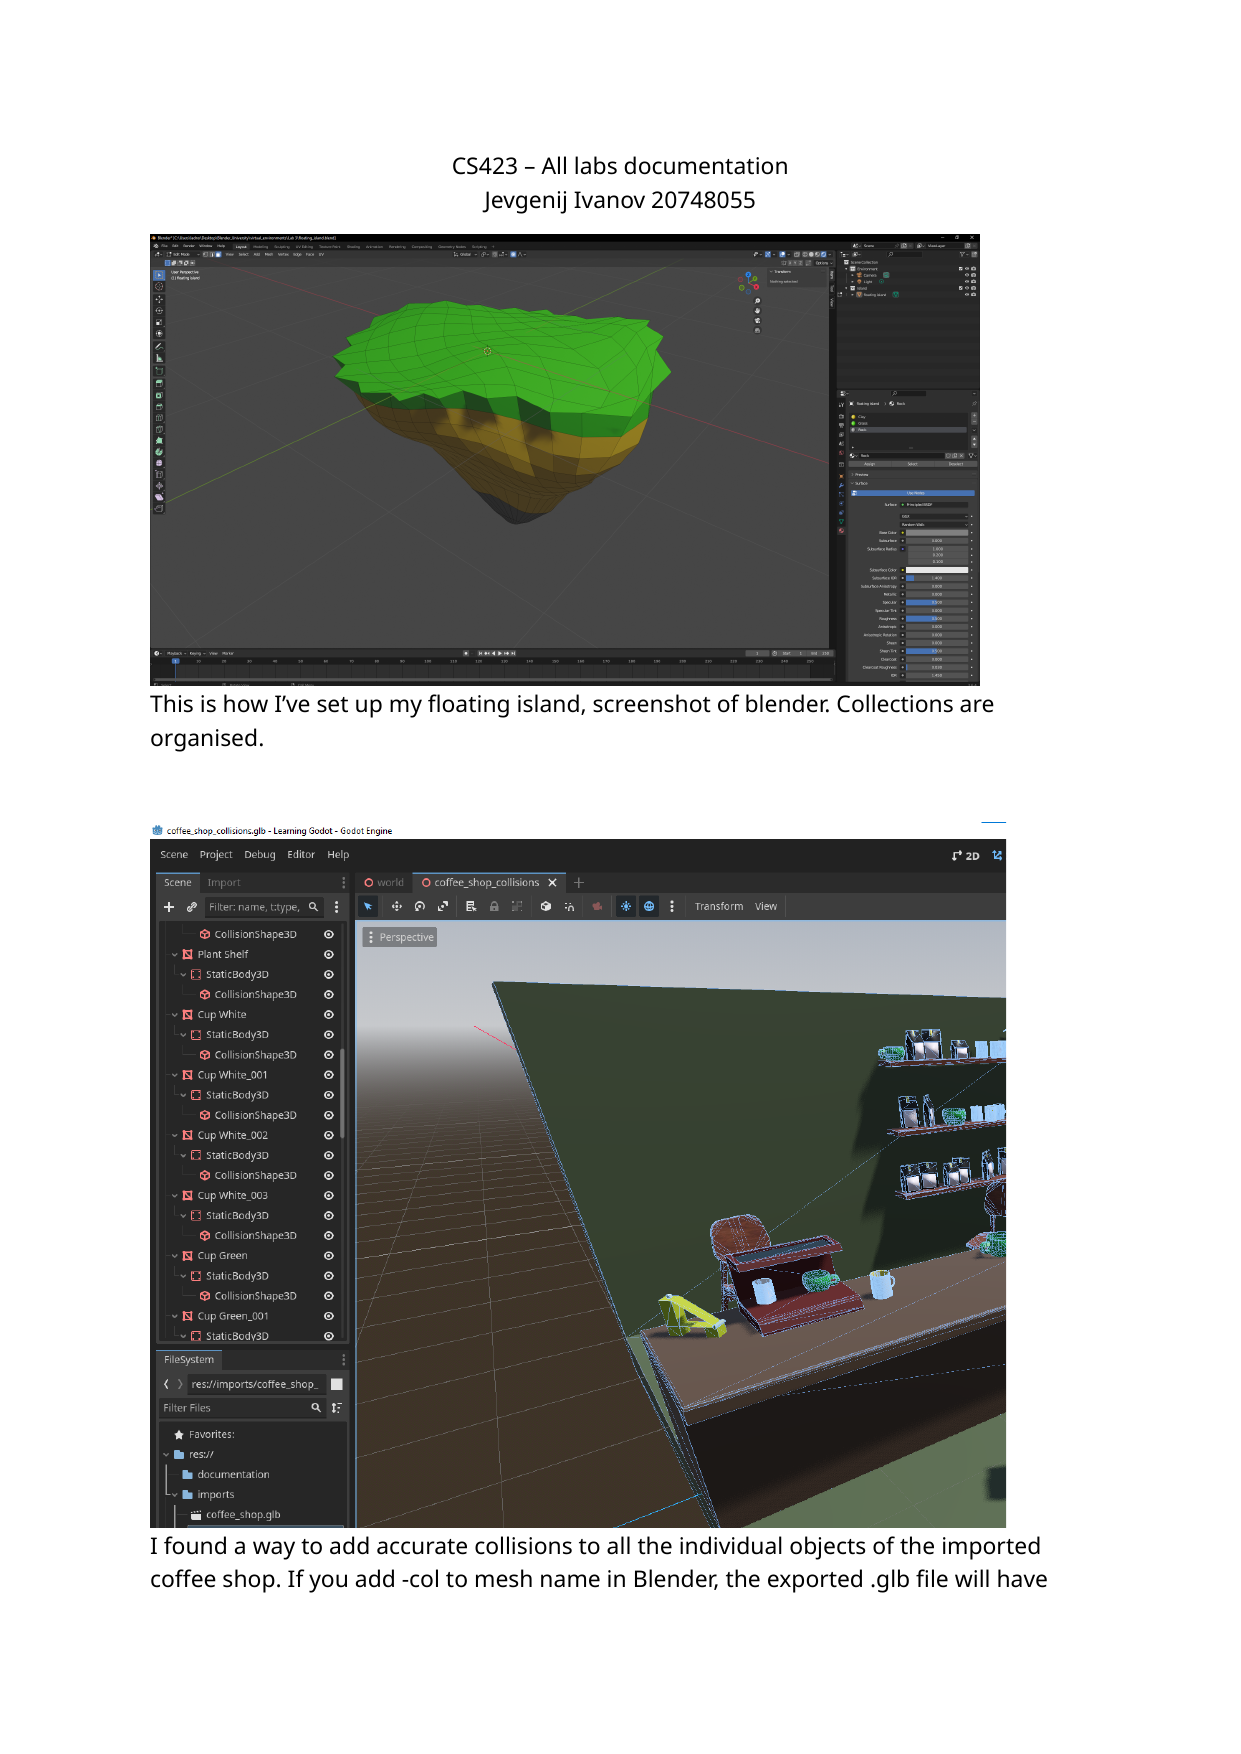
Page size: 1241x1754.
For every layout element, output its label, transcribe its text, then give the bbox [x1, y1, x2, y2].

text CS423 – All labs documentation Jevgenij Ivanov 20748055 [150, 150, 1090, 215]
picture [150, 822, 1007, 1528]
picture [150, 234, 980, 686]
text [150, 823, 1090, 1595]
